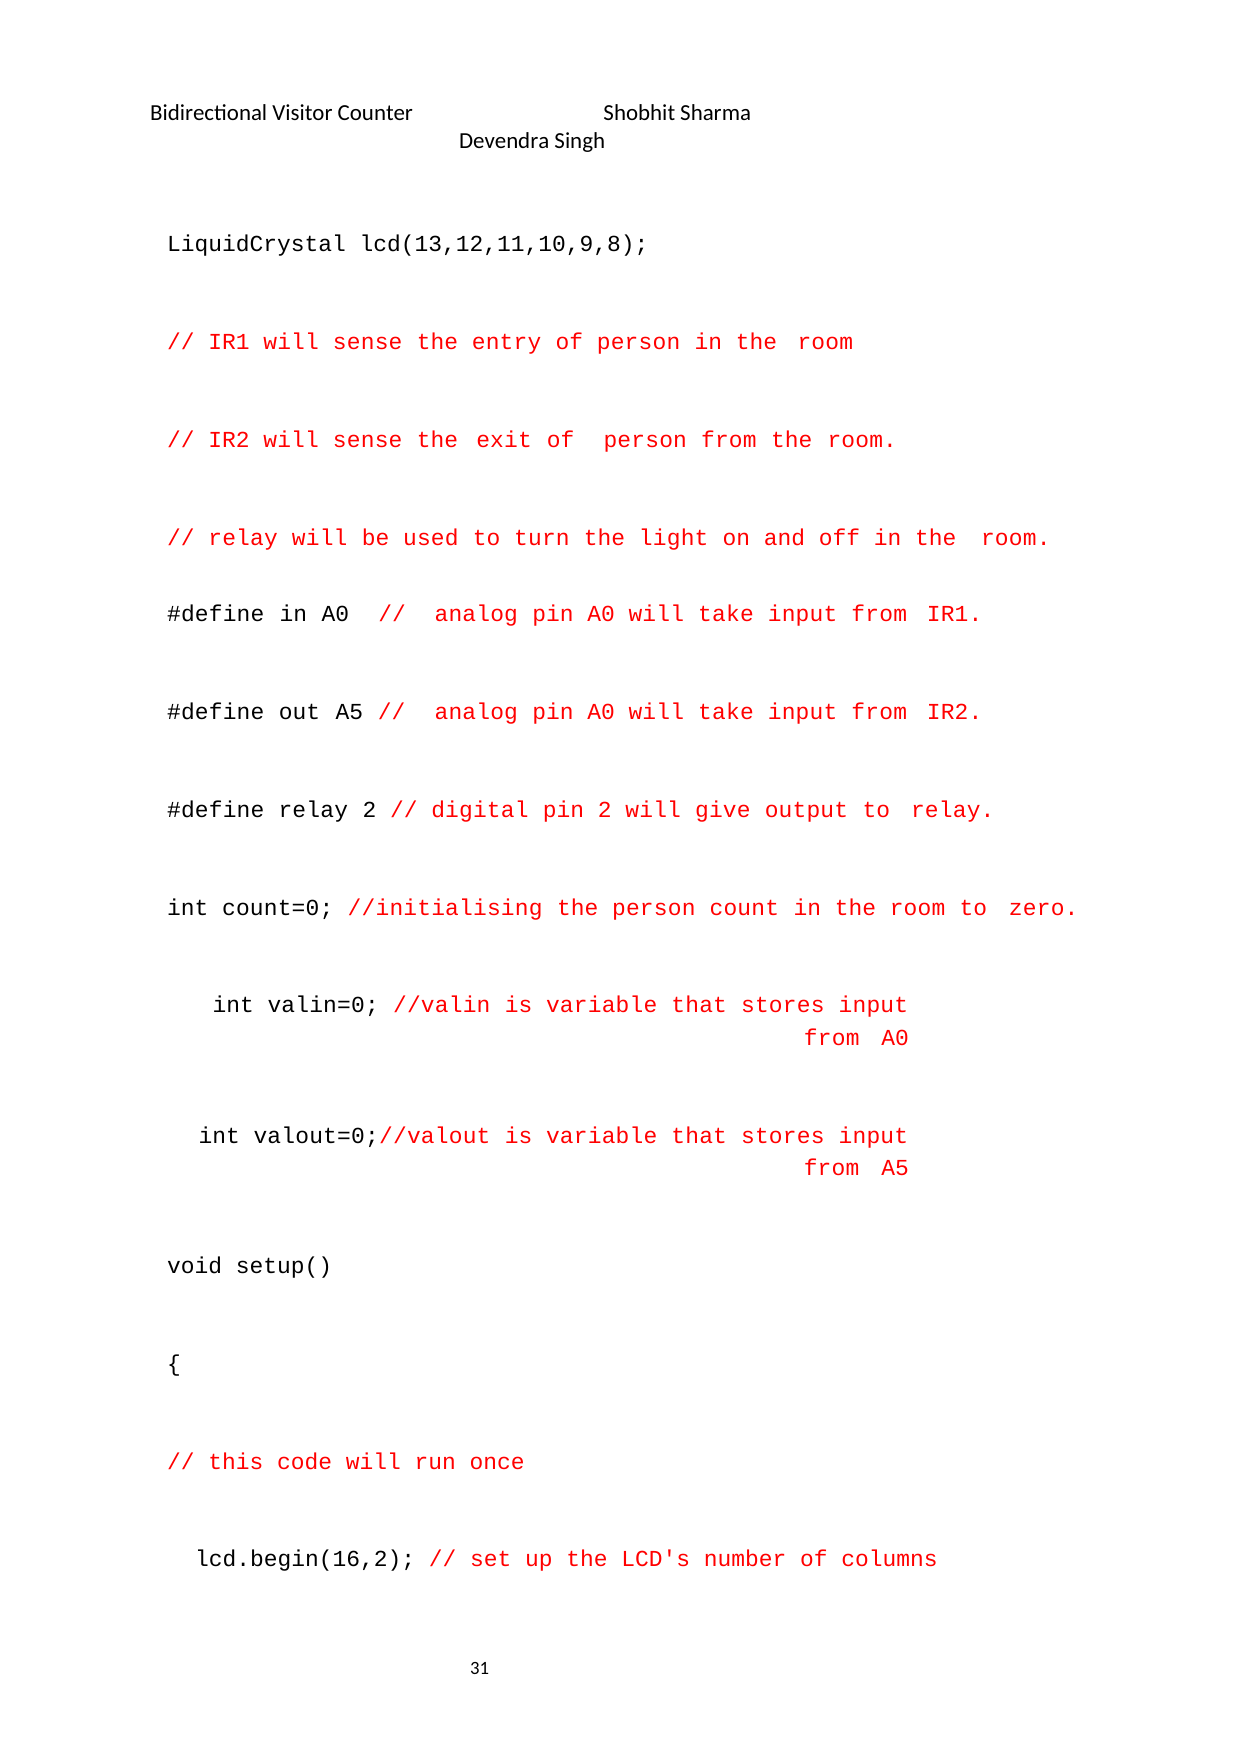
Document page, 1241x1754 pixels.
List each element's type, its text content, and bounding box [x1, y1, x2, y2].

text LiquidCrystal lcd(13,12,11,10,9,8); [167, 229, 1090, 262]
text void setup() [167, 1251, 1090, 1284]
text // IR2 will sense the exit of person from the room. [167, 425, 1090, 457]
text #define relay 2 // digital pin 2 will give output to relay. [167, 795, 1090, 827]
text #define in A0 // analog pin A0 will take input from IR1. [167, 599, 1090, 632]
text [167, 1544, 969, 1577]
text int count=0; //initialising the person count in the room to zero. [167, 893, 1090, 925]
text #define out A5 // analog pin A0 will take input from IR2. [167, 697, 1090, 729]
text // IR1 will sense the entry of person in the room [167, 327, 1090, 359]
text // this code will run once [167, 1447, 1090, 1479]
text int valout=0;//valout is variable that stores input from A5 [150, 1121, 908, 1186]
text // relay will be used to turn the light on and off in the room. [167, 523, 1090, 555]
text int valin=0; //valin is variable that stores input from A0 [150, 991, 908, 1056]
text { [167, 1349, 1090, 1381]
